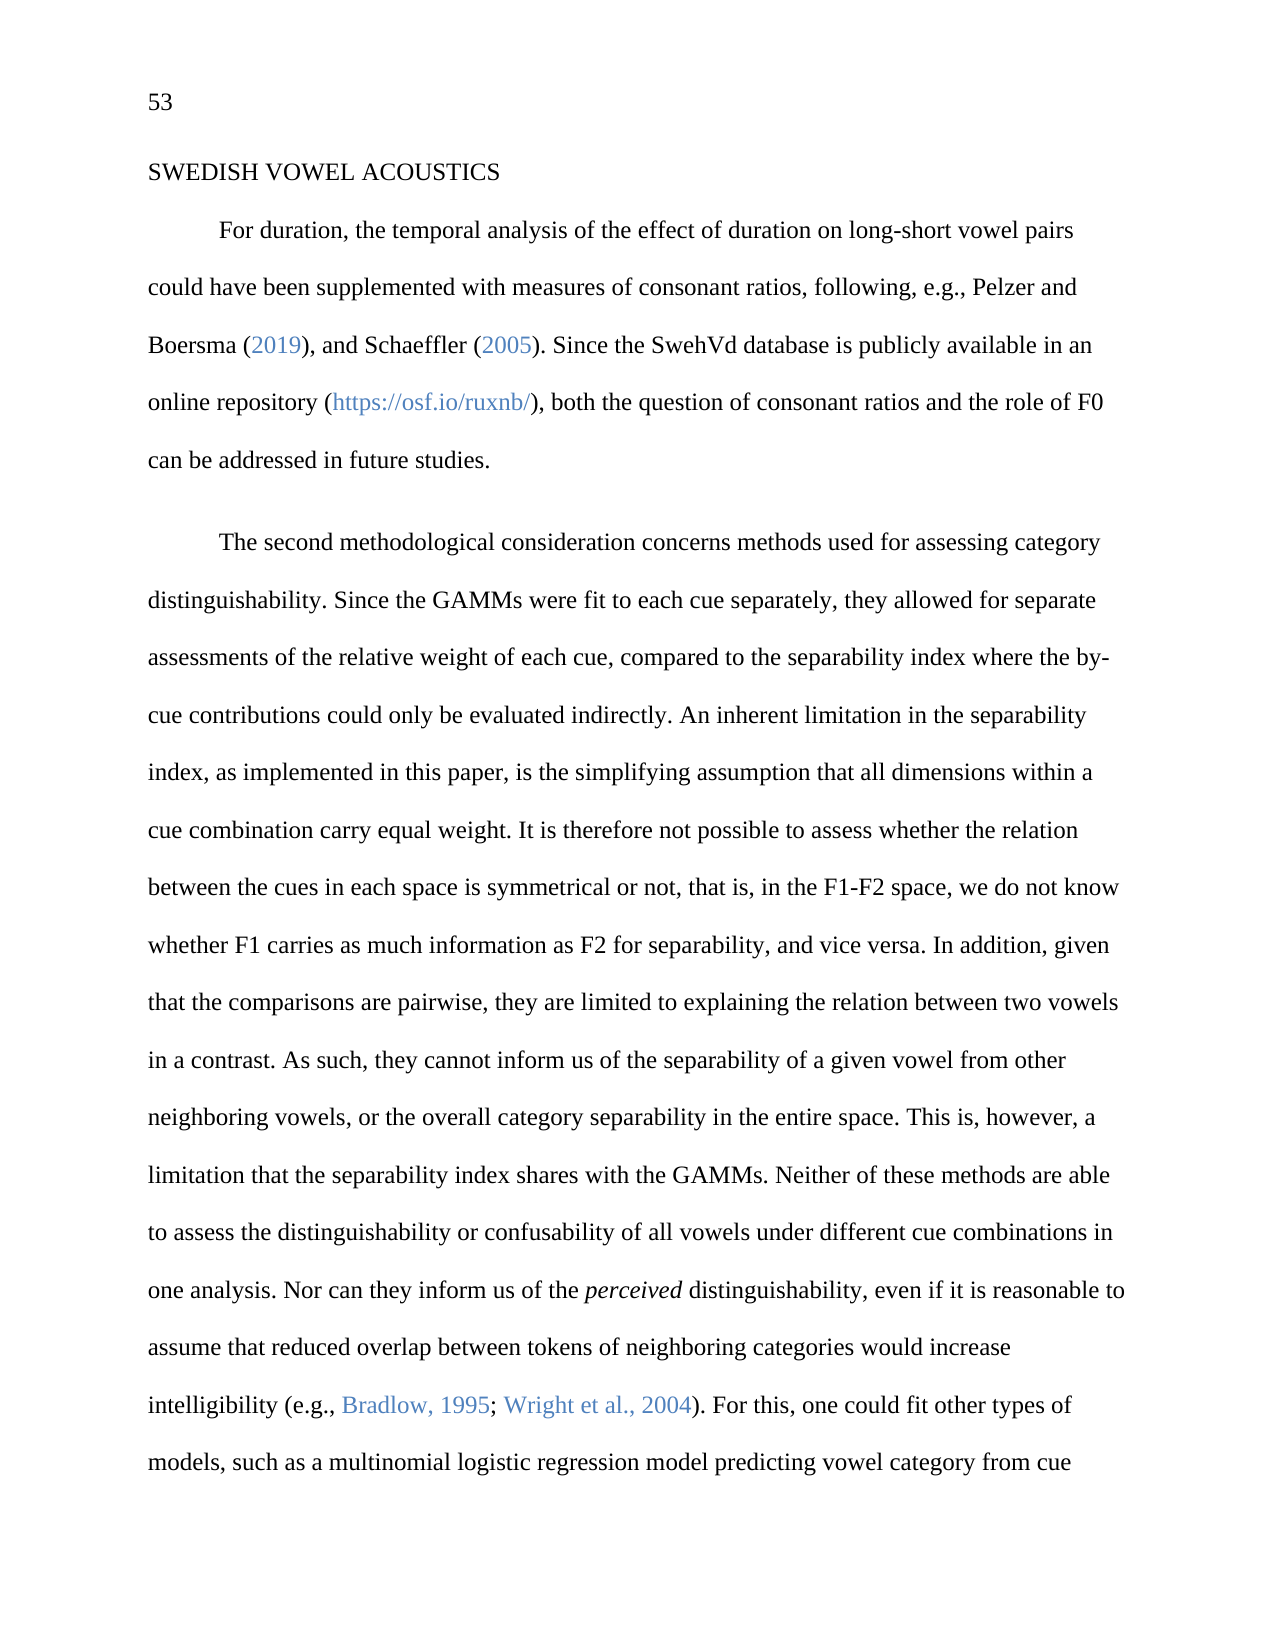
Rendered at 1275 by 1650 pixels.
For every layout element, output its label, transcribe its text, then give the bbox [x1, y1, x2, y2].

text For duration, the temporal analysis of the effect of duration on long-short vowel pairs could have been supplemented with measures of consonant ratios, following, e.g., Pelzer and Boersma (2019), and Schaeffler (2005). Since the SwehVd database is publicly available in an online repository (https://osf.io/ruxnb/), both the question of consonant ratios and the role of F0 can be addressed in future studies. [148, 215, 1127, 474]
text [148, 527, 1127, 1476]
